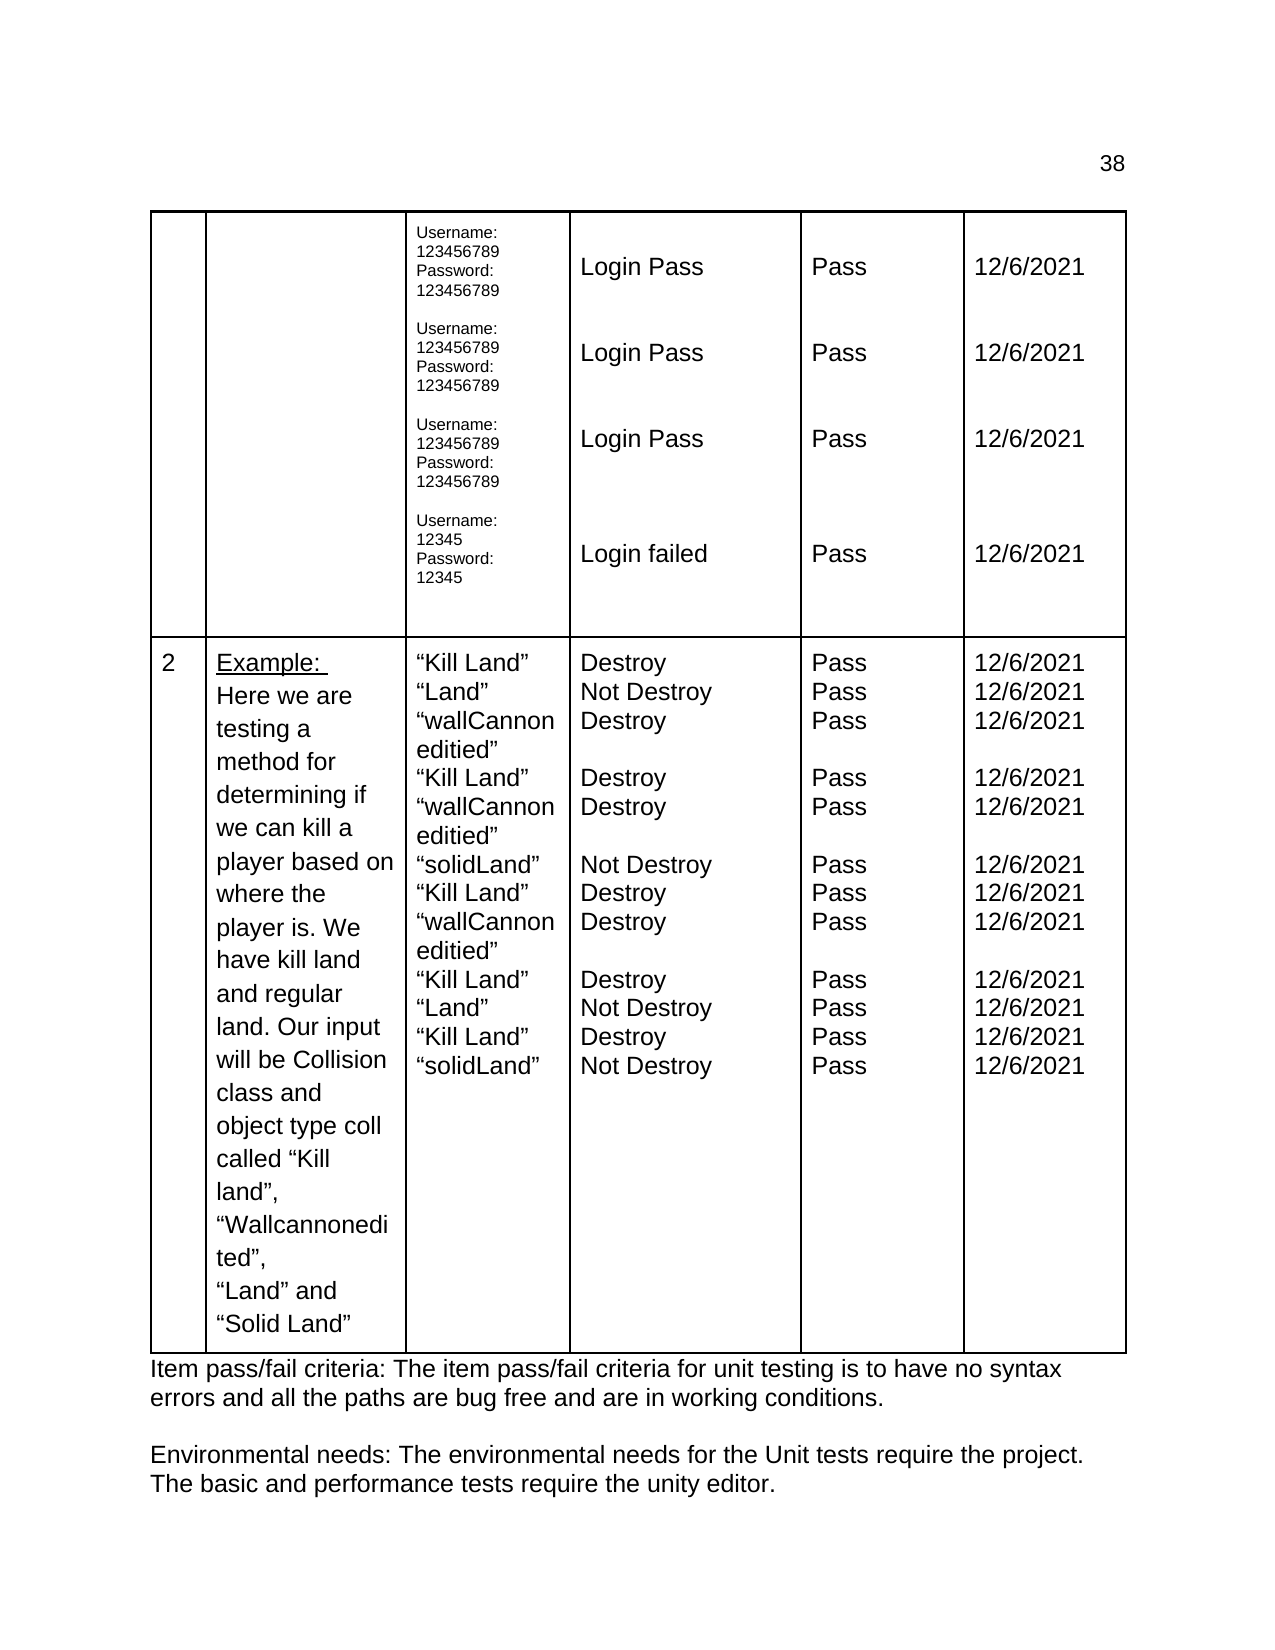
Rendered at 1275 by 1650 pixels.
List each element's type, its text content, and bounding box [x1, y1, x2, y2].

table_cell 2 [152, 638, 205, 1352]
text Environmental needs: The environmental needs for the Unit tests require the project. The basic and performance tests require the unity editor. [150, 1440, 1125, 1498]
table_cell “Kill Land” “Land” “wallCannoneditied” “Kill Land” “wallCannoneditied” “solidLand” “Kill Land” “wallCannoneditied” “Kill Land” “Land” “Kill Land” “solidLand” [407, 638, 569, 1352]
table_cell Pass Pass Pass Pass Pass Pass Pass Pass Pass Pass Pass Pass [802, 638, 963, 1352]
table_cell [802, 213, 963, 636]
table_cell 1 [152, 213, 205, 636]
table_cell 12/6/2021 12/6/2021 12/6/2021 12/6/2021 12/6/2021 12/6/2021 12/6/2021 12/6/2021 12/6/2021 12/6/2021 12/6/2021 12/6/2021 [965, 638, 1125, 1352]
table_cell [965, 213, 1125, 636]
table_cell Destroy Not Destroy Destroy Destroy Destroy Not Destroy Destroy Destroy Destroy Not Destroy Destroy Not Destroy [571, 638, 800, 1352]
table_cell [207, 213, 405, 636]
table_cell Example: Here we are testing a method for determining if we can kill a player based on where the player is. We have kill land and regular land. Our input will be Collision class and object type coll called “Kill land”, “Wallcannonedited”, “Land” and “Solid Land” [207, 638, 405, 1352]
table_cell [407, 213, 569, 636]
text Item pass/fail criteria: The item pass/fail criteria for unit testing is to have no syntax errors and all the paths are bug free and are in working conditions. [150, 1354, 1125, 1411]
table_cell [571, 213, 800, 636]
